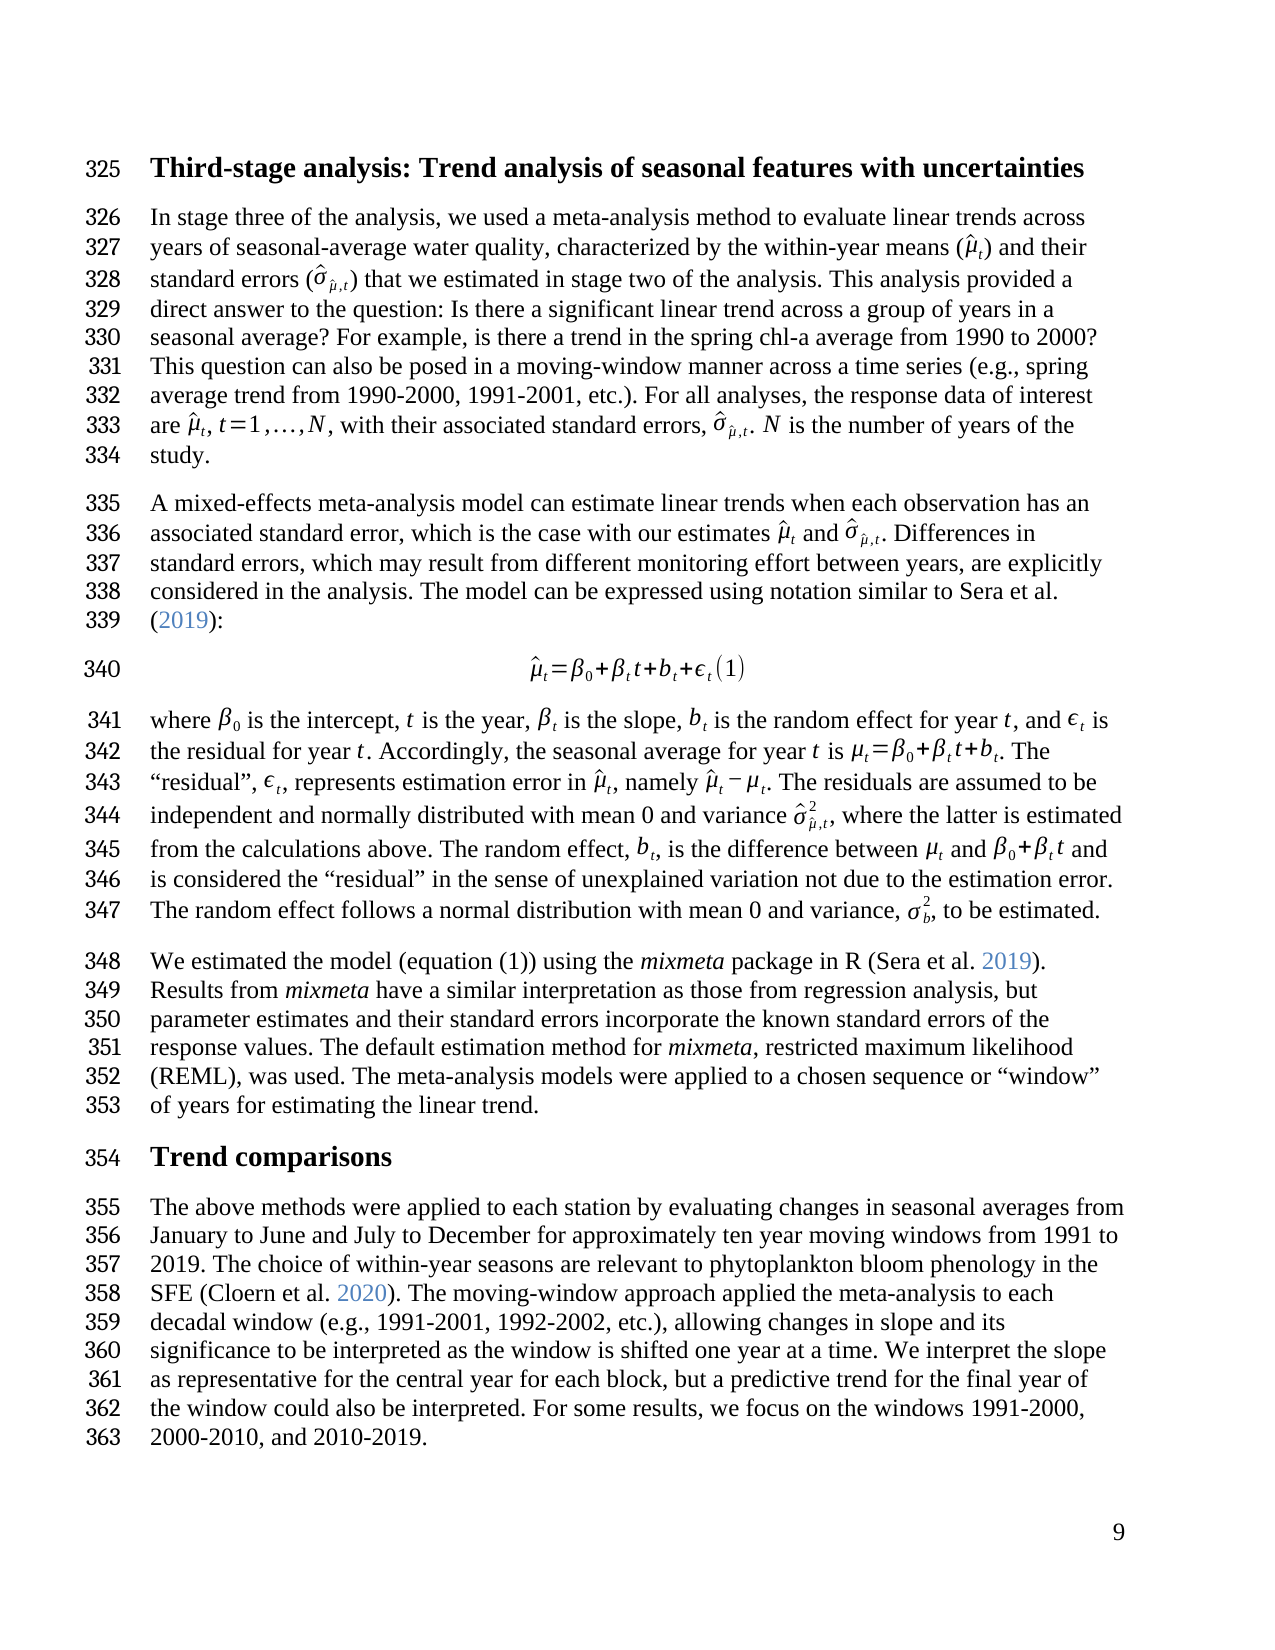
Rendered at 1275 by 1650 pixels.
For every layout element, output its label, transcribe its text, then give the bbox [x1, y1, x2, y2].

text where is the intercept, is the year, is the slope, is the random effect for year , and is the residual for year . Accordingly, the seasonal average for year is . The “residual”, , represents estimation error in , namely . The residuals are assumed to be independent and normally distributed with mean 0 and variance , where the latter is estimated from the calculations above. The random effect, , is the difference between and and is considered the “residual” in the sense of unexplained variation not due to the estimation error. The random effect follows a normal distribution with mean 0 and variance, , to be estimated. [150, 703, 1125, 927]
text In stage three of the analysis, we used a meta-analysis method to evaluate linear trends across years of seasonal-average water quality, characterized by the within-year means () and their standard errors () that we estimated in stage two of the analysis. This analysis provided a direct answer to the question: Is there a significant linear trend across a group of years in a seasonal average? For example, is there a trend in the spring chl-a average from 1990 to 2000? This question can also be posed in a moving-window manner across a time series (e.g., spring average trend from 1990-2000, 1991-2001, etc.). For all analyses, the response data of interest are , , with their associated standard errors, . is the number of years of the study. [150, 202, 1125, 469]
text A mixed-effects meta-analysis model can estimate linear trends when each observation has an associated standard error, which is the case with our estimates and . Differences in standard errors, which may result from different monitoring effort between years, are explicitly considered in the analysis. The model can be expressed using notation similar to Sera et al. (2019): [150, 488, 1125, 634]
text We estimated the model (equation (1)) using the mixmeta package in R (Sera et al. 2019). Results from mixmeta have a similar interpretation as those from regression analysis, but parameter estimates and their standard errors incorporate the known standard errors of the response values. The default estimation method for mixmeta, restricted maximum likelihood (REML), was used. The meta-analysis models were applied to a chosen sequence or “window” of years for estimating the linear trend. [150, 946, 1125, 1119]
text The above methods were applied to each station by evaluating changes in seasonal averages from January to June and July to December for approximately ten year moving windows from 1991 to 2019. The choice of within-year seasons are relevant to phytoplankton bloom phenology in the SFE (Cloern et al. 2020). The moving-window approach applied the meta-analysis to each decadal window (e.g., 1991-2001, 1992-2002, etc.), allowing changes in slope and its significance to be interpreted as the window is shifted one year at a time. We interpret the slope as representative for the central year for each block, but a predictive trend for the final year of the window could also be interpreted. For some results, we focus on the windows 1991-2000, 2000-2010, and 2010-2019. [150, 1192, 1125, 1451]
subtitle Third-stage analysis: Trend analysis of seasonal features with uncertainties [150, 150, 1125, 183]
subtitle Trend comparisons [150, 1139, 1125, 1173]
